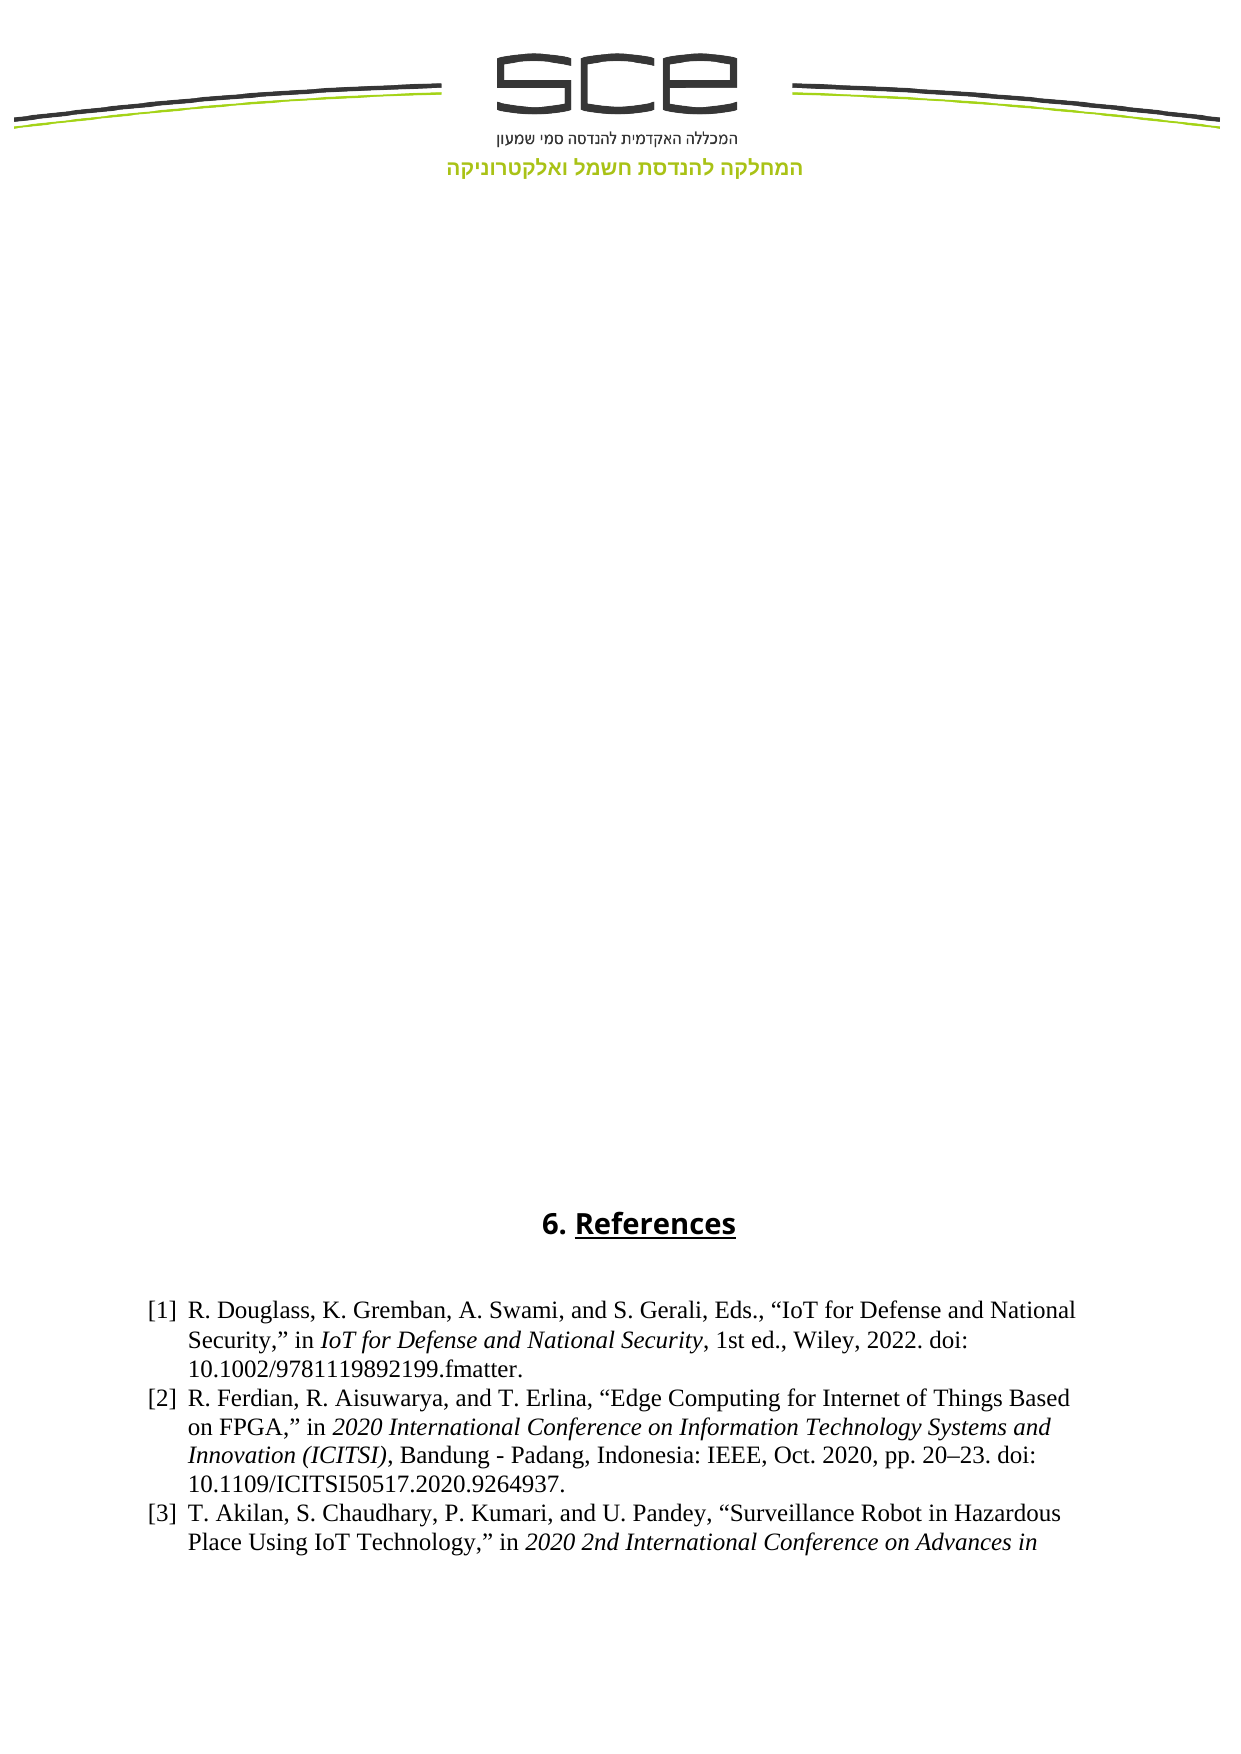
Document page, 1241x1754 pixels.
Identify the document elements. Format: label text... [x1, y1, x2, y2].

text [148, 1498, 1092, 1556]
list References [185, 1204, 1092, 1243]
text [2] R. Ferdian, R. Aisuwarya, and T. Erlina, “Edge Computing for Internet of Things Based on FPGA,” in 2020 International Conference on Information Technology Systems and Innovation (ICITSI), Bandung - Padang, Indonesia: IEEE, Oct. 2020, pp. 20–23. doi: 10.1109/ICITSI50517.2020.9264937. [148, 1383, 1092, 1498]
text [1] R. Douglass, K. Gremban, A. Swami, and S. Gerali, Eds., “IoT for Defense and National Security,” in IoT for Defense and National Security, 1st ed., Wiley, 2022. doi: 10.1002/9781119892199.fmatter. [148, 1294, 1092, 1383]
picture [14, 0, 1221, 191]
